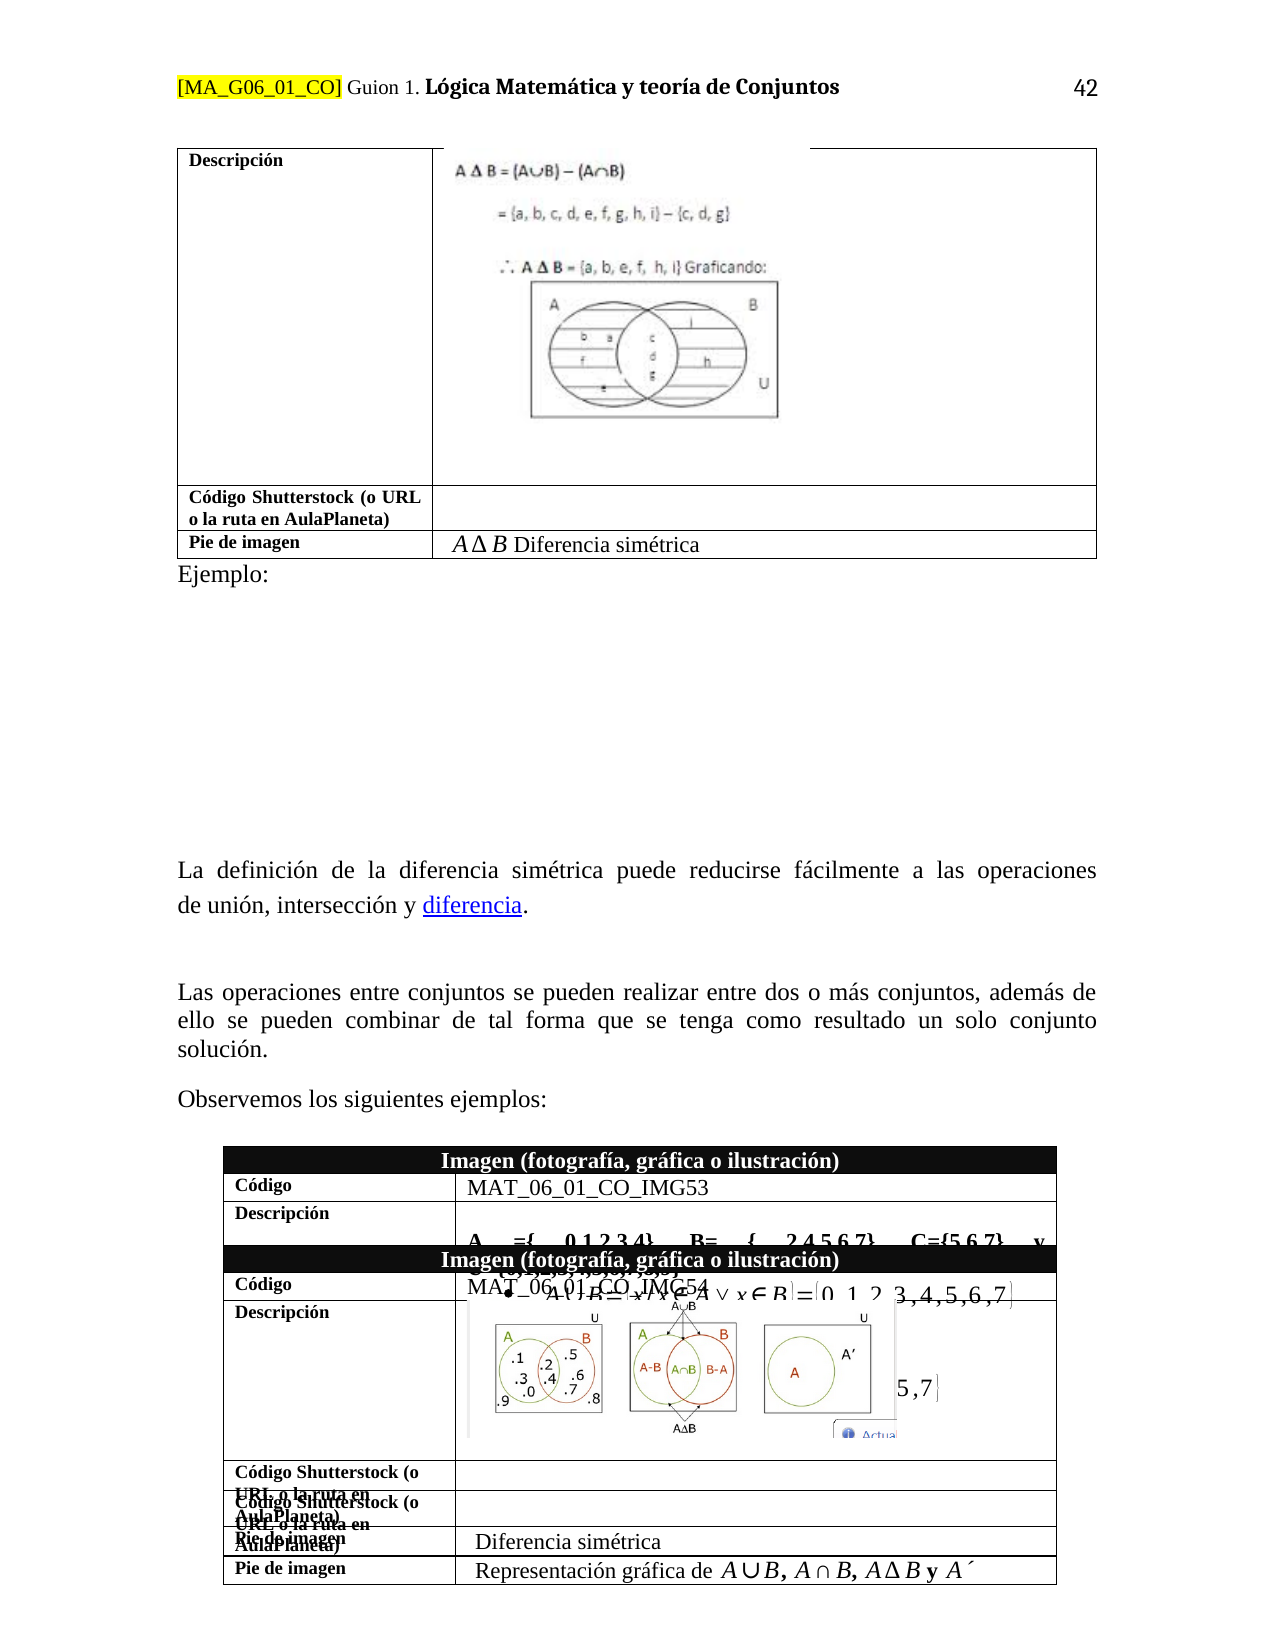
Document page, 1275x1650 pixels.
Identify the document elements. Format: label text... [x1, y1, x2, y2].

table_cell Descripción [178, 149, 432, 485]
table_header Imagen (fotografía, gráfica o ilustración) [224, 1246, 1056, 1272]
table_cell Código Shutterstock (o URL o la ruta en AulaPlaneta) [178, 486, 432, 529]
table_cell Representación gráfica de , , y [456, 1557, 1056, 1584]
list Ejemplo: [177, 559, 1098, 588]
picture [466, 1300, 897, 1438]
text Observemos los siguientes ejemplos: [177, 1084, 1098, 1112]
table_cell MAT_06_01_CO_IMG53 [456, 1174, 1056, 1201]
table_cell Código Shutterstock (o URL o la ruta en AulaPlaneta) [224, 1491, 455, 1556]
table_cell [456, 1491, 1056, 1556]
table_cell Pie de imagen [178, 531, 432, 558]
table_cell MAT_06_01_CO_IMG54 [456, 1273, 1056, 1300]
table_cell A ={ 0,1,2,3,4}, B= { 2,4,5,6,7}, C={5,6,7} y U={0,1,2,3,4,5,6,7,8,9} [456, 1202, 1056, 1245]
table_cell Descripción [224, 1202, 455, 1245]
text Las operaciones entre conjuntos se pueden realizar entre dos o más conjuntos, además de ello se pueden combinar de tal forma que se tenga como resultado un solo conjunto solución. [177, 977, 1098, 1063]
table_cell [456, 1301, 1056, 1490]
table_cell Código [224, 1273, 455, 1300]
table_header Imagen (fotografía, gráfica o ilustración) [224, 1147, 1056, 1173]
table_cell Código [224, 1174, 455, 1201]
picture [443, 148, 810, 433]
table_cell Diferencia simétrica [433, 531, 1096, 558]
table_cell [433, 149, 1096, 485]
table_cell Pie de imagen [224, 1557, 455, 1584]
text La definición de la diferencia simétrica puede reducirse fácilmente a las operaciones de unión, intersección y diferencia. [177, 849, 1098, 919]
table_cell [433, 486, 1096, 529]
table_cell Descripción [224, 1301, 455, 1490]
